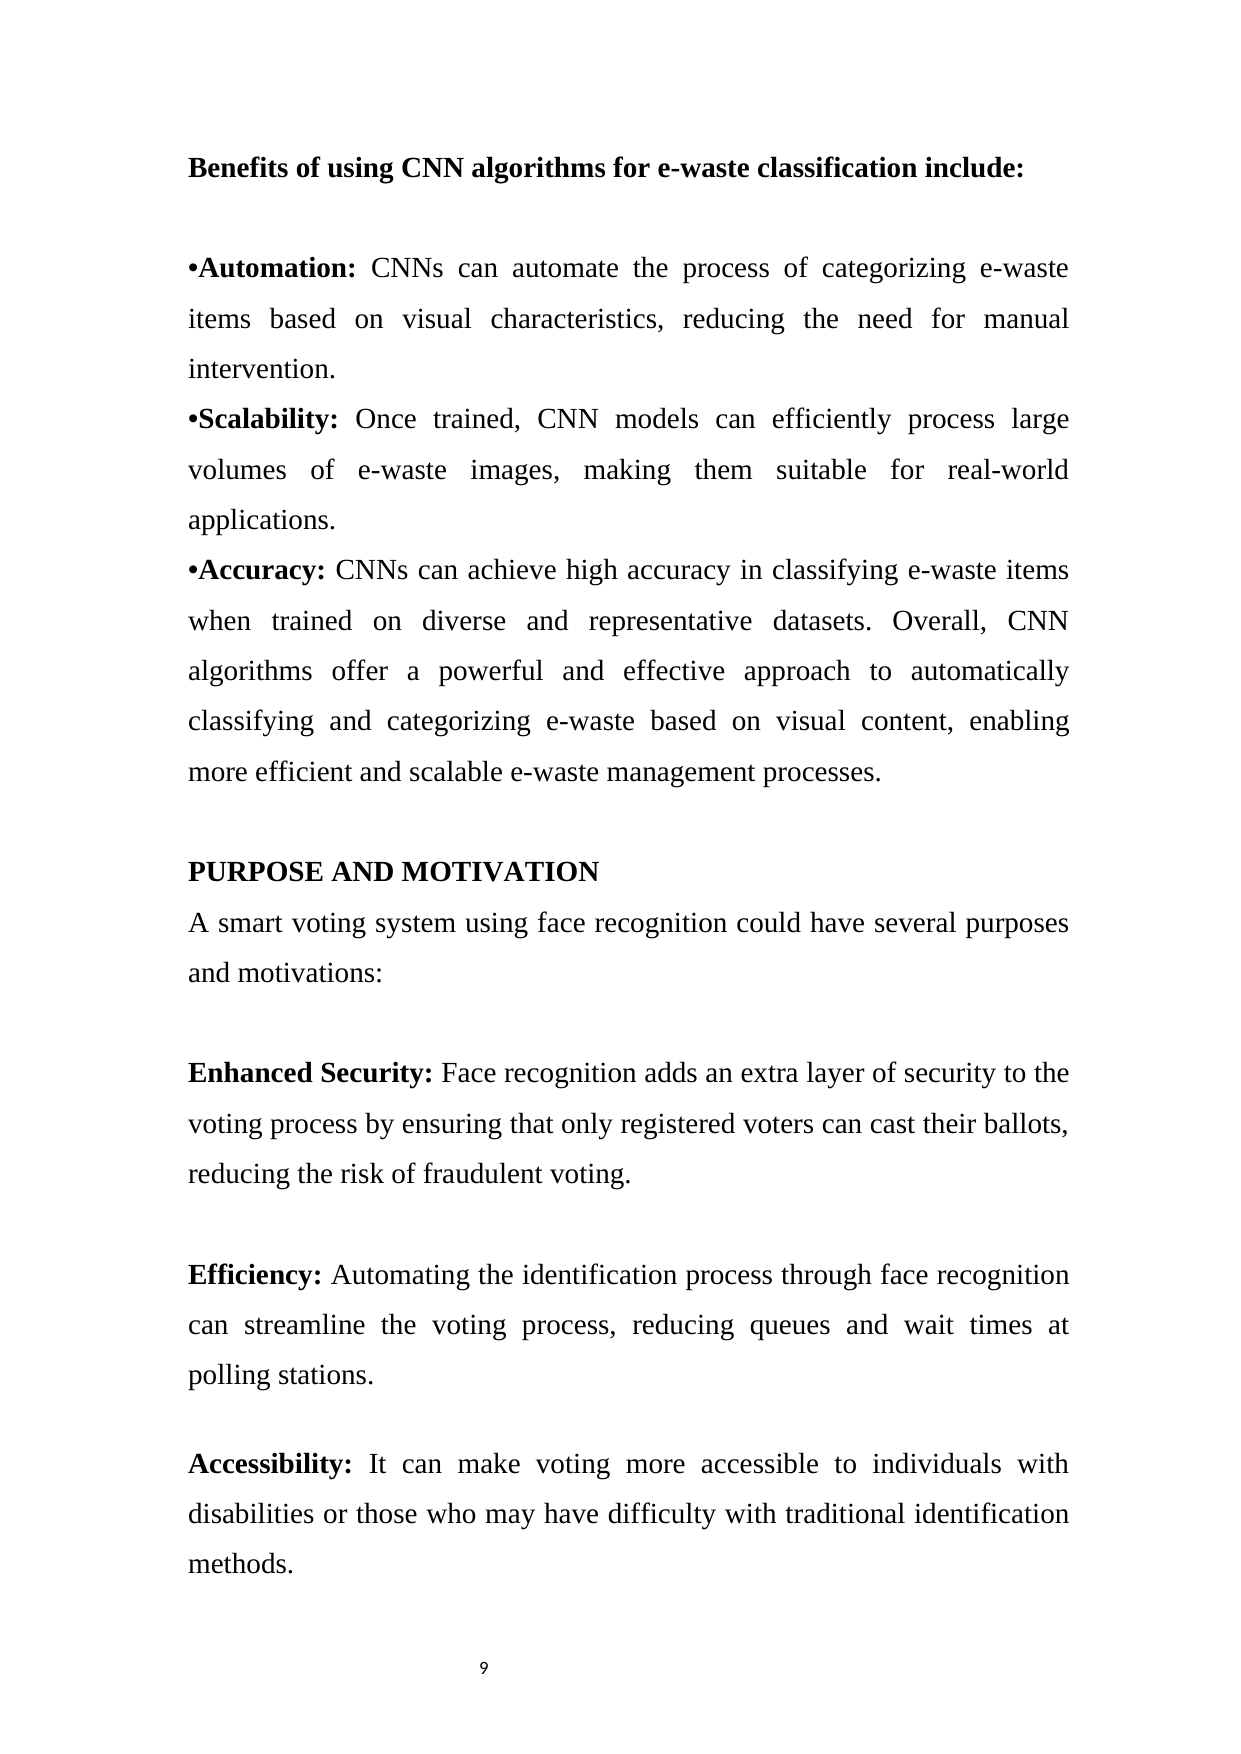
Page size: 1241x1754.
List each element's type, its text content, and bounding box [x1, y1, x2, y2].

text Enhanced Security: Face recognition adds an extra layer of security to the voting process by ensuring that only registered voters can cast their ballots, reducing the risk of fraudulent voting. [188, 1056, 1070, 1190]
list •Scalability: Once trained, CNN models can efficiently process large volumes of e-waste images, making them suitable for real-world applications. [188, 402, 1070, 536]
text Accessibility: It can make voting more accessible to individuals with disabilities or those who may have difficulty with traditional identification methods. [188, 1446, 1070, 1580]
list •Accuracy: CNNs can achieve high accuracy in classifying e-waste items when trained on diverse and representative datasets. Overall, CNN algorithms offer a powerful and effective approach to automatically classifying and categorizing e-waste based on visual content, enabling more efficient and scalable e-waste management processes. [188, 552, 1070, 787]
list Benefits of using CNN algorithms for e-waste classification include: [188, 150, 1070, 183]
list •Automation: CNNs can automate the process of categorizing e-waste items based on visual characteristics, reducing the need for manual intervention. [188, 251, 1070, 385]
text A smart voting system using face recognition could have several purposes and motivations: [188, 905, 1070, 988]
text PURPOSE AND MOTIVATION [188, 854, 1070, 888]
text Efficiency: Automating the identification process through face recognition can streamline the voting process, reducing queues and wait times at polling stations. [188, 1257, 1070, 1391]
